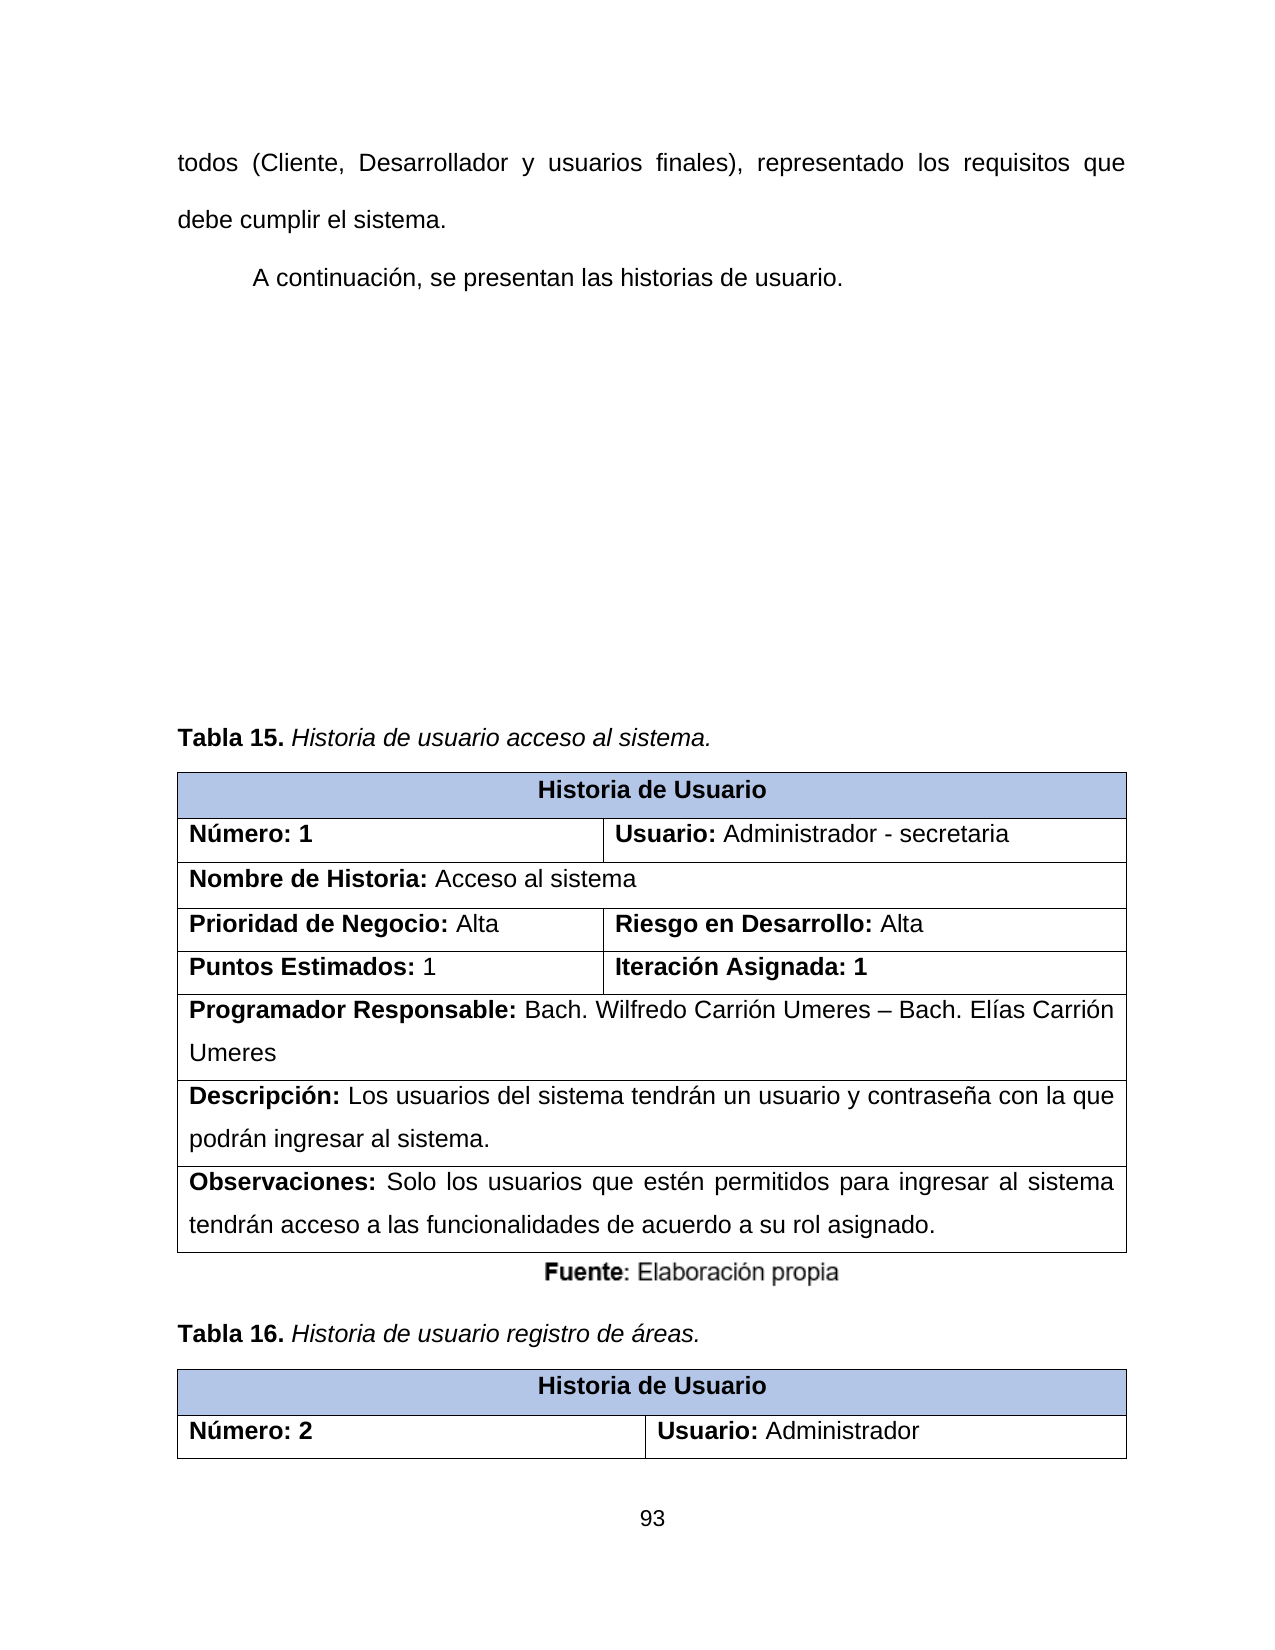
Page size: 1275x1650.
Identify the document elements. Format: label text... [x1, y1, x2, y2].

table_cell Descripción: Los usuarios del sistema tendrán un usuario y contraseña con la que podrán ingresar al sistema. [178, 1081, 1126, 1166]
picture [533, 1253, 847, 1293]
table_cell Número: 1 [178, 819, 603, 862]
table_cell Puntos Estimados: 1 [178, 952, 603, 994]
table_cell Riesgo en Desarrollo: Alta [604, 909, 1126, 951]
table_header Historia de Usuario [178, 1370, 1126, 1415]
table_cell Usuario: Administrador [646, 1416, 1126, 1458]
table_cell Iteración Asignada: 1 [604, 952, 1126, 994]
table_cell Nombre de Historia: Acceso al sistema [178, 863, 1126, 907]
table_cell Prioridad de Negocio: Alta [178, 909, 603, 951]
text A continuación, se presentan las historias de usuario. [177, 263, 1127, 291]
table_cell Número: 2 [178, 1416, 645, 1458]
table_cell Usuario: Administrador - secretaria [604, 819, 1126, 862]
table_cell Observaciones: Solo los usuarios que estén permitidos para ingresar al sistema tendrán acceso a las funcionalidades de acuerdo a su rol asignado. [178, 1167, 1126, 1252]
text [177, 148, 1127, 234]
table_cell Programador Responsable: Bach. Wilfredo Carrión Umeres – Bach. Elías Carrión Umeres [178, 995, 1126, 1080]
table_header Historia de Usuario [178, 773, 1126, 818]
